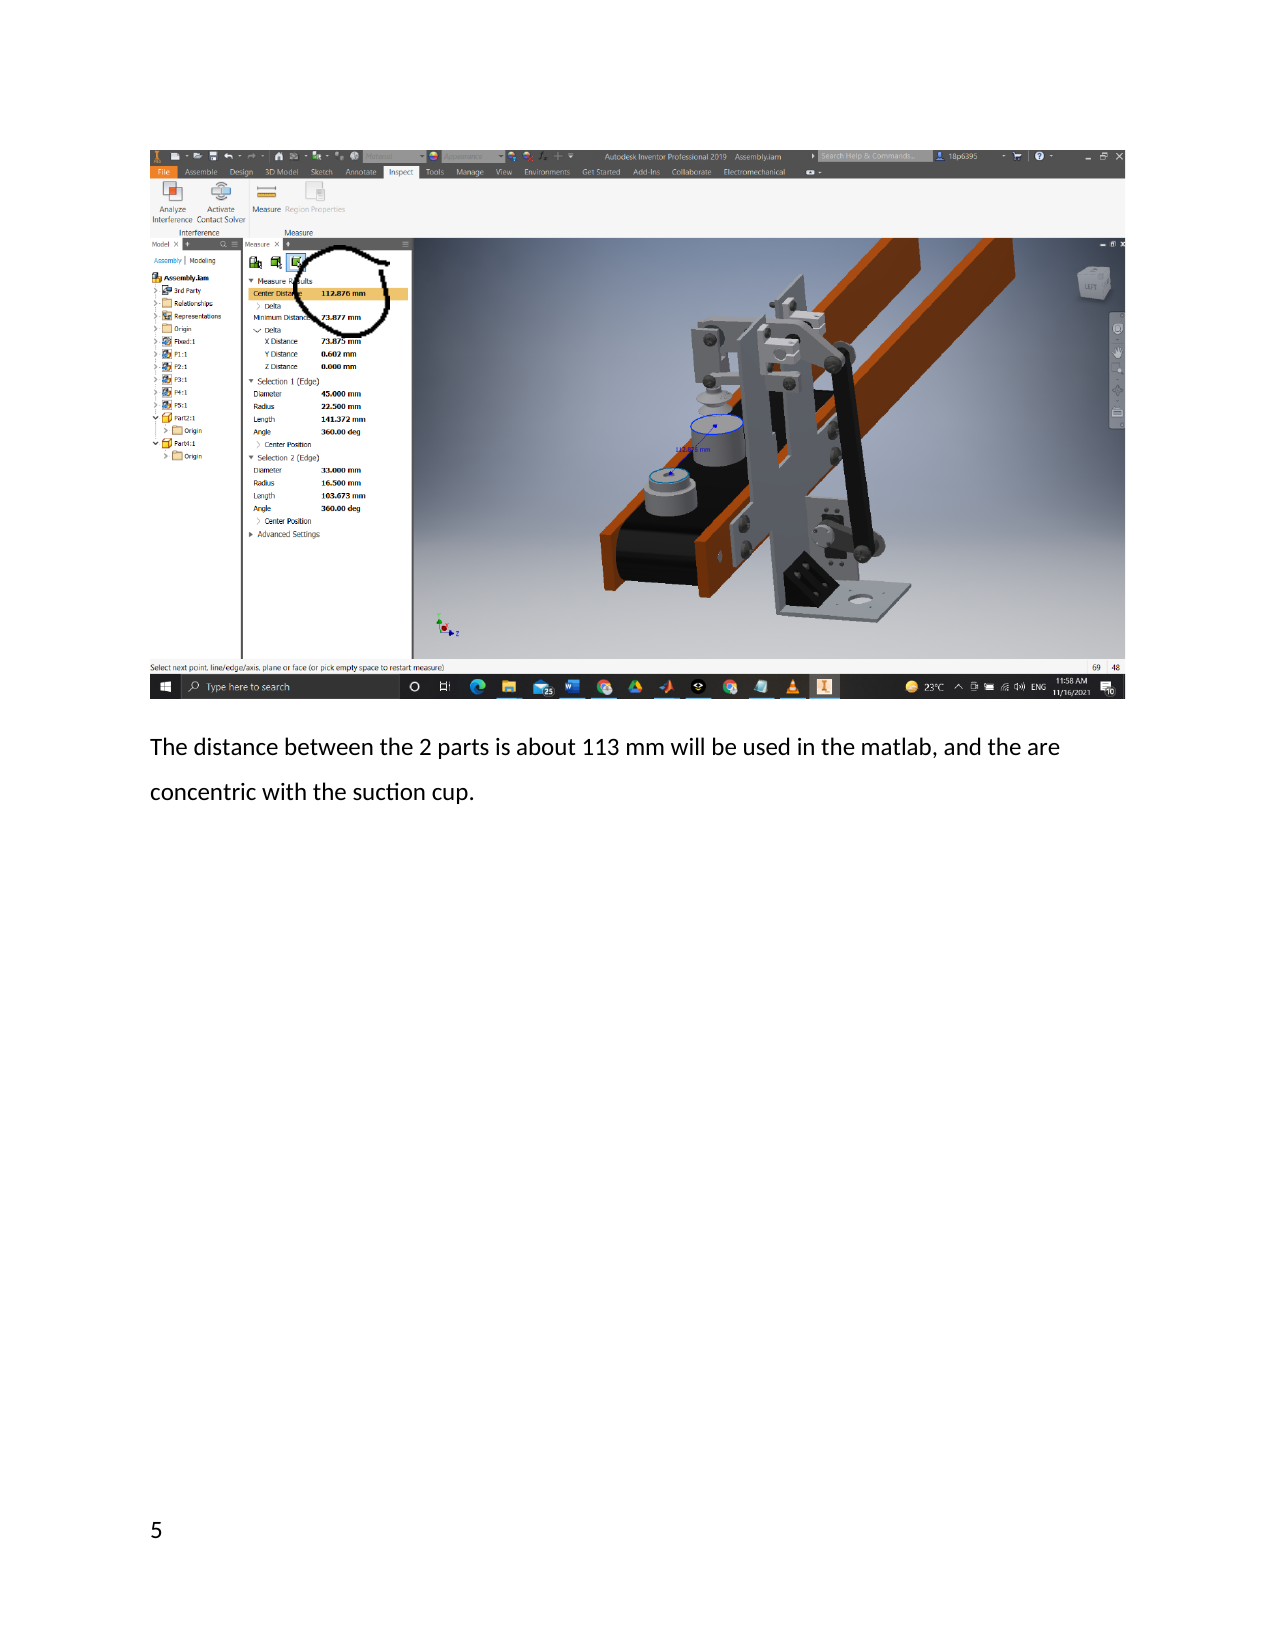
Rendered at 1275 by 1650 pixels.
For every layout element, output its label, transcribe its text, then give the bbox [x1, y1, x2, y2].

text The distance between the 2 parts is about 113 mm will be used in the matlab, and the are concentric with the suction cup. [150, 731, 1125, 807]
picture [150, 150, 1125, 699]
